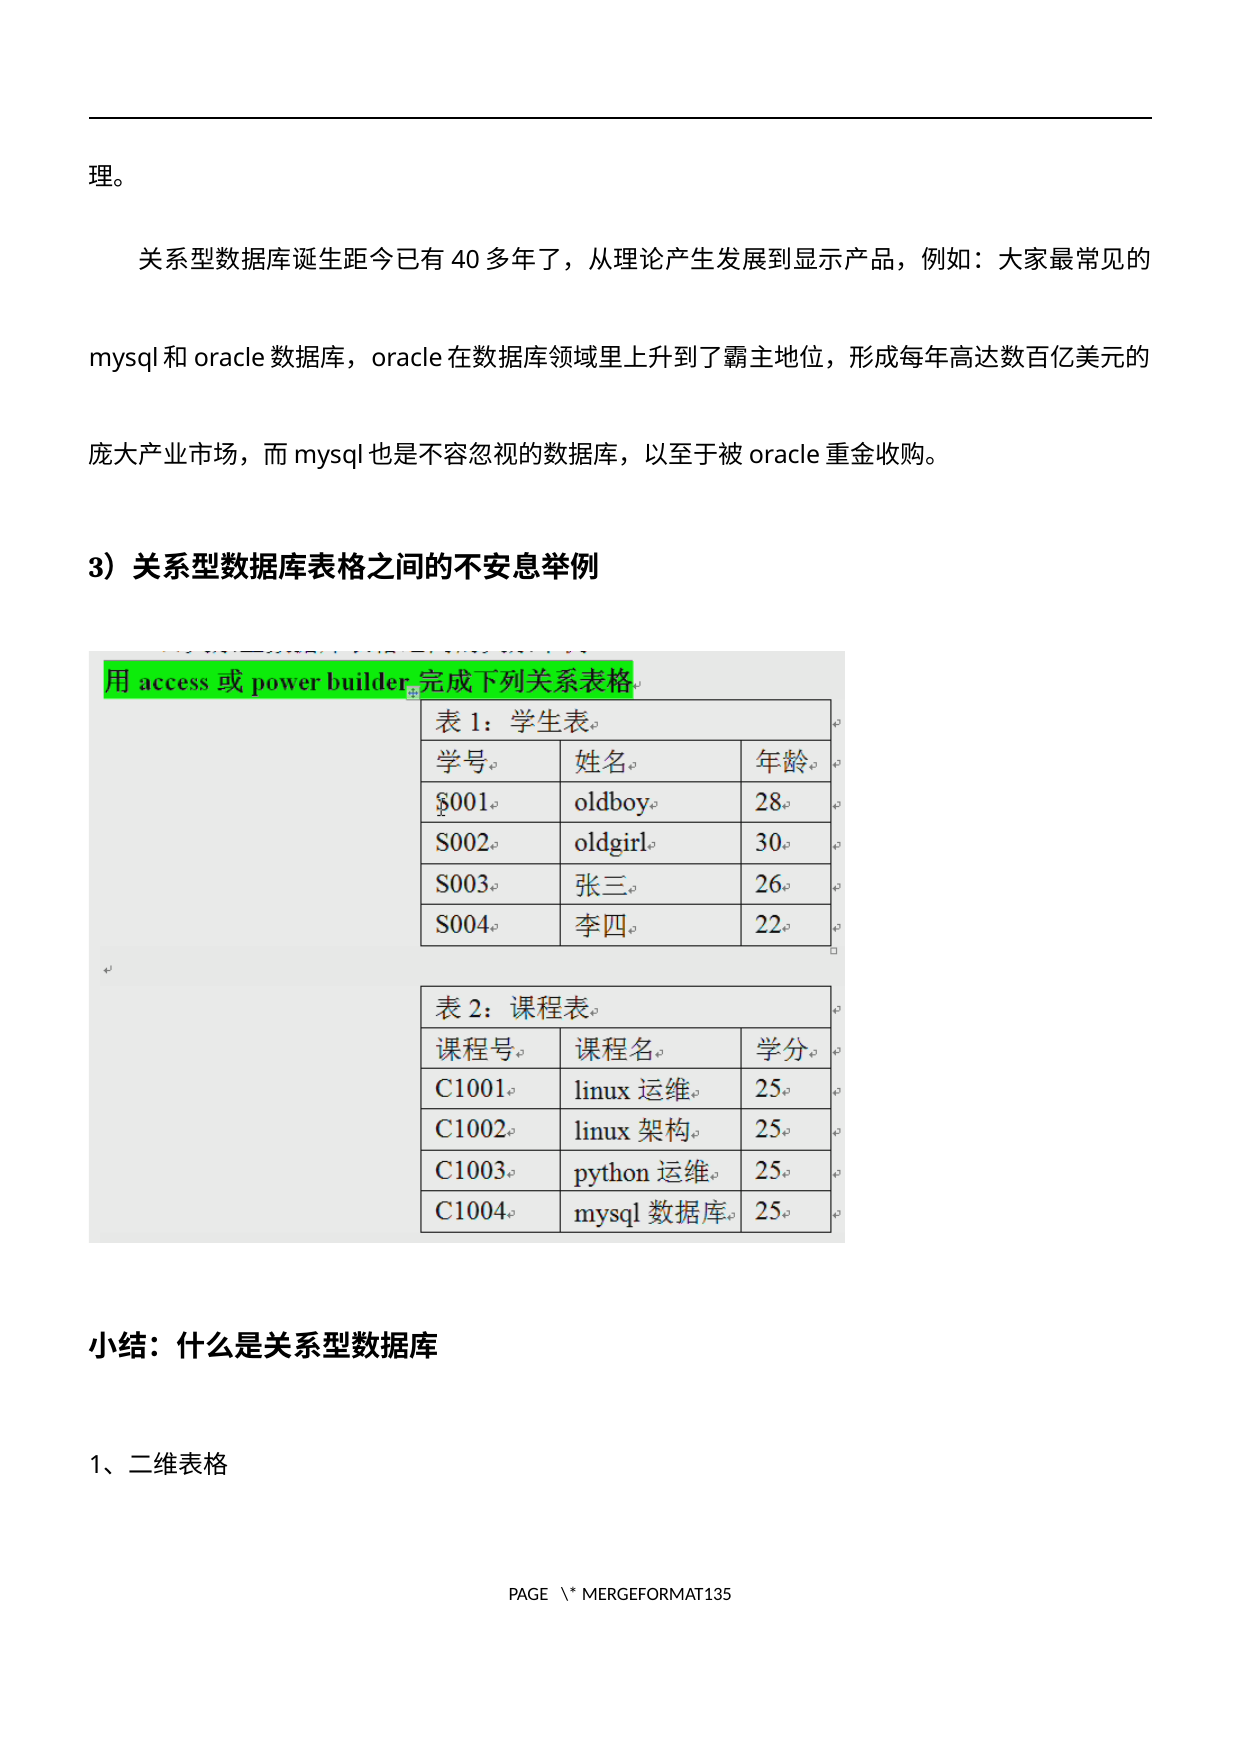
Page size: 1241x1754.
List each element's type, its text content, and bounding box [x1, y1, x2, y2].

text 1、二维表格 [89, 1430, 1152, 1495]
text 关系型数据库诞生距今已有40多年了，从理论产生发展到显示产品，例如：大家最常见的mysql和oracle数据库，oracle在数据库领域里上升到了霸主地位，形成每年高达数百亿美元的庞大产业市场，而mysql也是不容忽视的数据库，以至于被oracle重金收购。 [89, 225, 1152, 485]
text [89, 142, 1152, 207]
subtitle 小结：什么是关系型数据库 [89, 1311, 1152, 1376]
subtitle 3）关系型数据库表格之间的不安息举例 [89, 532, 1152, 597]
picture [88, 651, 845, 1243]
